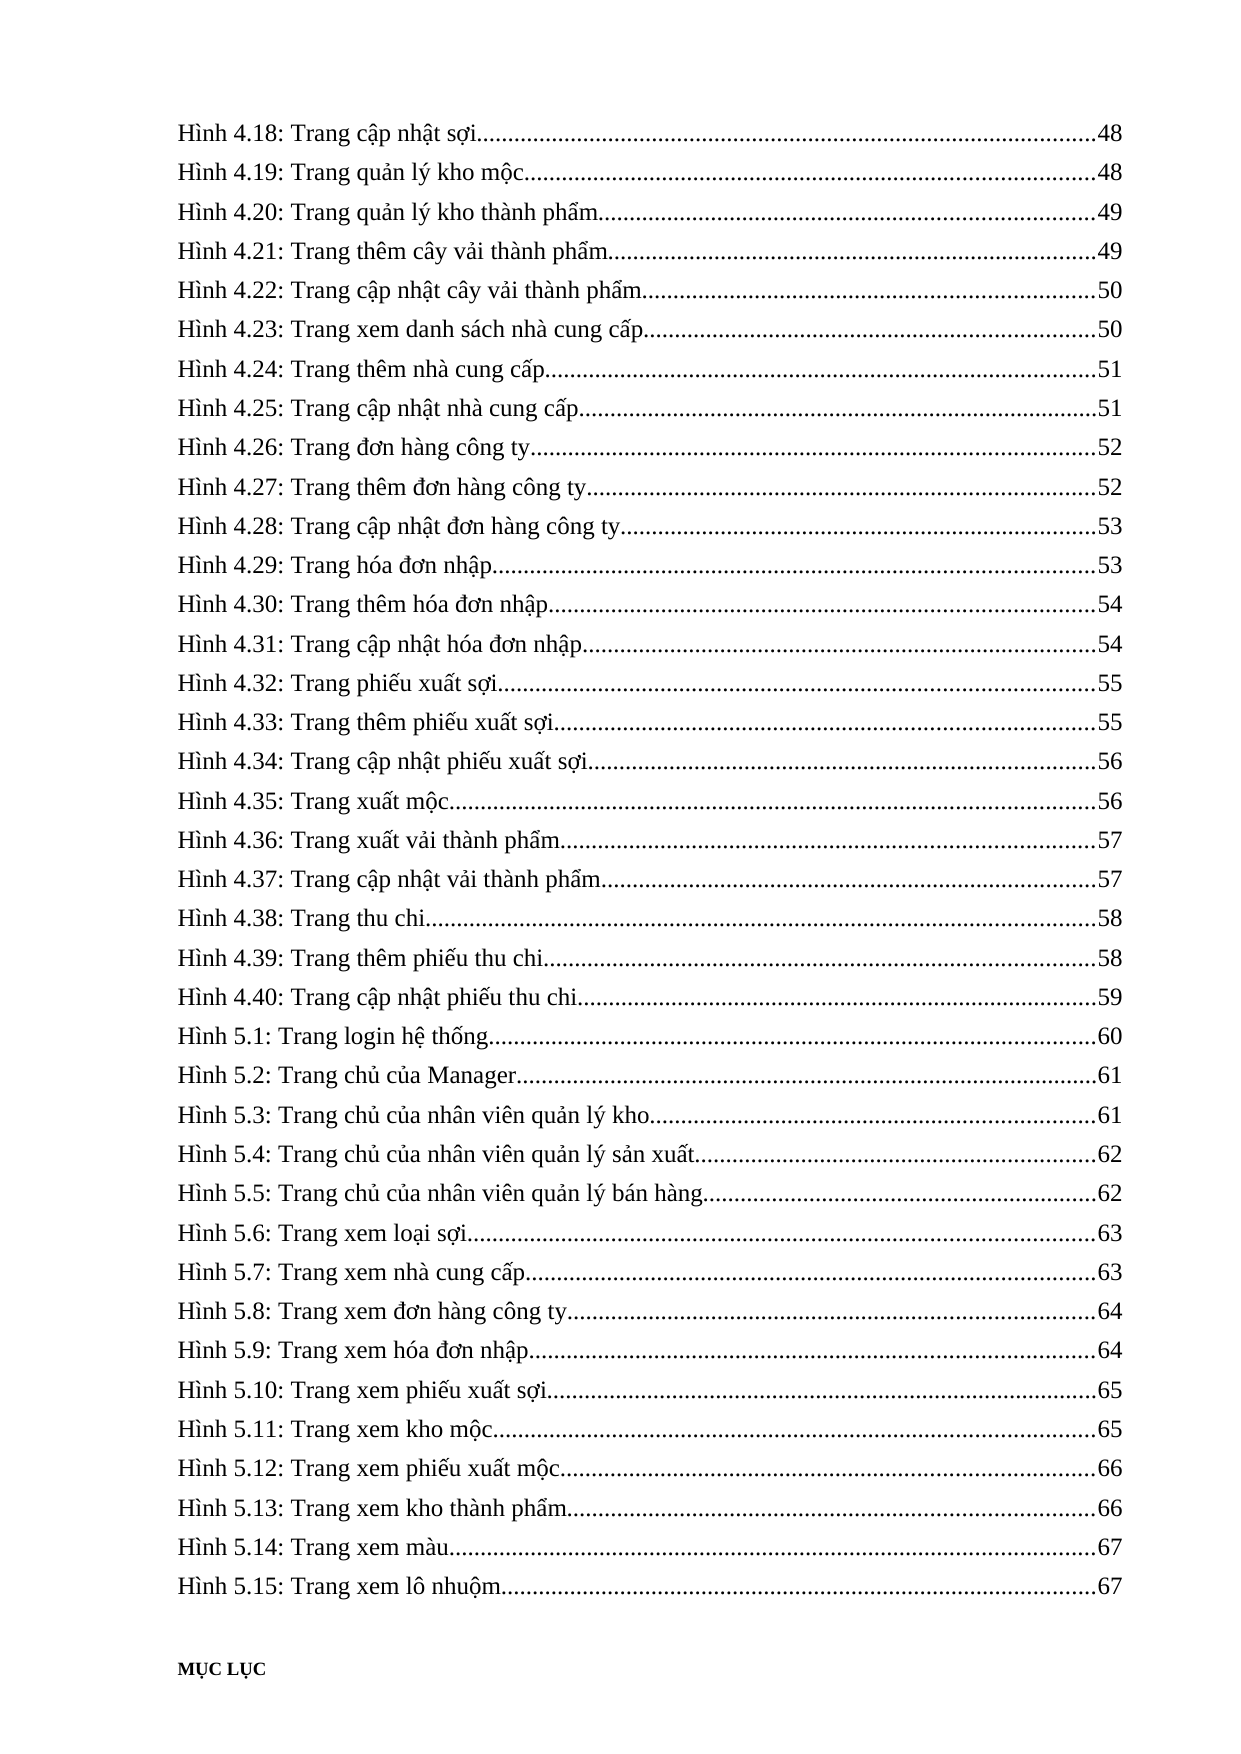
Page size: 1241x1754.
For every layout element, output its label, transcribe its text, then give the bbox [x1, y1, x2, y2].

text Hình 4.32: Trang phiếu xuất sợi 55 [177, 668, 1122, 697]
text Hình 4.22: Trang cập nhật cây vải thành phẩm 50 [177, 275, 1122, 304]
text Hình 4.23: Trang xem danh sách nhà cung cấp 50 [177, 314, 1122, 343]
text Hình 5.4: Trang chủ của nhân viên quản lý sản xuất 62 [177, 1139, 1122, 1168]
text Hình 4.38: Trang thu chi 58 [177, 903, 1122, 932]
text Hình 4.21: Trang thêm cây vải thành phẩm 49 [177, 236, 1122, 265]
text Hình 4.36: Trang xuất vải thành phẩm 57 [177, 825, 1122, 854]
text Hình 4.31: Trang cập nhật hóa đơn nhập 54 [177, 629, 1122, 657]
text Hình 4.24: Trang thêm nhà cung cấp 51 [177, 354, 1122, 382]
text Hình 4.19: Trang quản lý kho mộc 48 [177, 157, 1122, 186]
text Hình 4.25: Trang cập nhật nhà cung cấp 51 [177, 393, 1122, 422]
text Hình 5.6: Trang xem loại sợi 63 [177, 1218, 1122, 1246]
text Hình 5.13: Trang xem kho thành phẩm 66 [177, 1493, 1122, 1521]
text Hình 5.15: Trang xem lô nhuộm 67 [177, 1571, 1122, 1600]
text Hình 4.29: Trang hóa đơn nhập 53 [177, 550, 1122, 579]
text Hình 5.12: Trang xem phiếu xuất mộc 66 [177, 1453, 1122, 1482]
text Hình 4.27: Trang thêm đơn hàng công ty 52 [177, 472, 1122, 500]
text Hình 4.33: Trang thêm phiếu xuất sợi 55 [177, 707, 1122, 736]
text Hình 4.40: Trang cập nhật phiếu thu chi 59 [177, 982, 1122, 1011]
text Hình 5.14: Trang xem màu 67 [177, 1532, 1122, 1561]
text Hình 4.35: Trang xuất mộc 56 [177, 786, 1122, 814]
text Hình 4.30: Trang thêm hóa đơn nhập 54 [177, 589, 1122, 618]
text Hình 4.28: Trang cập nhật đơn hàng công ty 53 [177, 511, 1122, 539]
text Hình 4.18: Trang cập nhật sợi 48 [177, 118, 1122, 147]
text Hình 5.11: Trang xem kho mộc 65 [177, 1414, 1122, 1443]
text Hình 4.39: Trang thêm phiếu thu chi 58 [177, 943, 1122, 972]
text Hình 4.34: Trang cập nhật phiếu xuất sợi 56 [177, 746, 1122, 775]
text Hình 4.20: Trang quản lý kho thành phẩm 49 [177, 197, 1122, 225]
text Hình 5.1: Trang login hệ thống 60 [177, 1021, 1122, 1050]
text Hình 5.10: Trang xem phiếu xuất sợi 65 [177, 1375, 1122, 1403]
text Hình 4.37: Trang cập nhật vải thành phẩm 57 [177, 864, 1122, 893]
text Hình 5.7: Trang xem nhà cung cấp 63 [177, 1257, 1122, 1286]
text Hình 5.9: Trang xem hóa đơn nhập 64 [177, 1336, 1122, 1364]
text Hình 5.5: Trang chủ của nhân viên quản lý bán hàng 62 [177, 1178, 1122, 1207]
text Hình 4.26: Trang đơn hàng công ty 52 [177, 432, 1122, 461]
text Hình 5.8: Trang xem đơn hàng công ty 64 [177, 1296, 1122, 1325]
text Hình 5.3: Trang chủ của nhân viên quản lý kho 61 [177, 1100, 1122, 1129]
text Hình 5.2: Trang chủ của Manager 61 [177, 1061, 1122, 1089]
